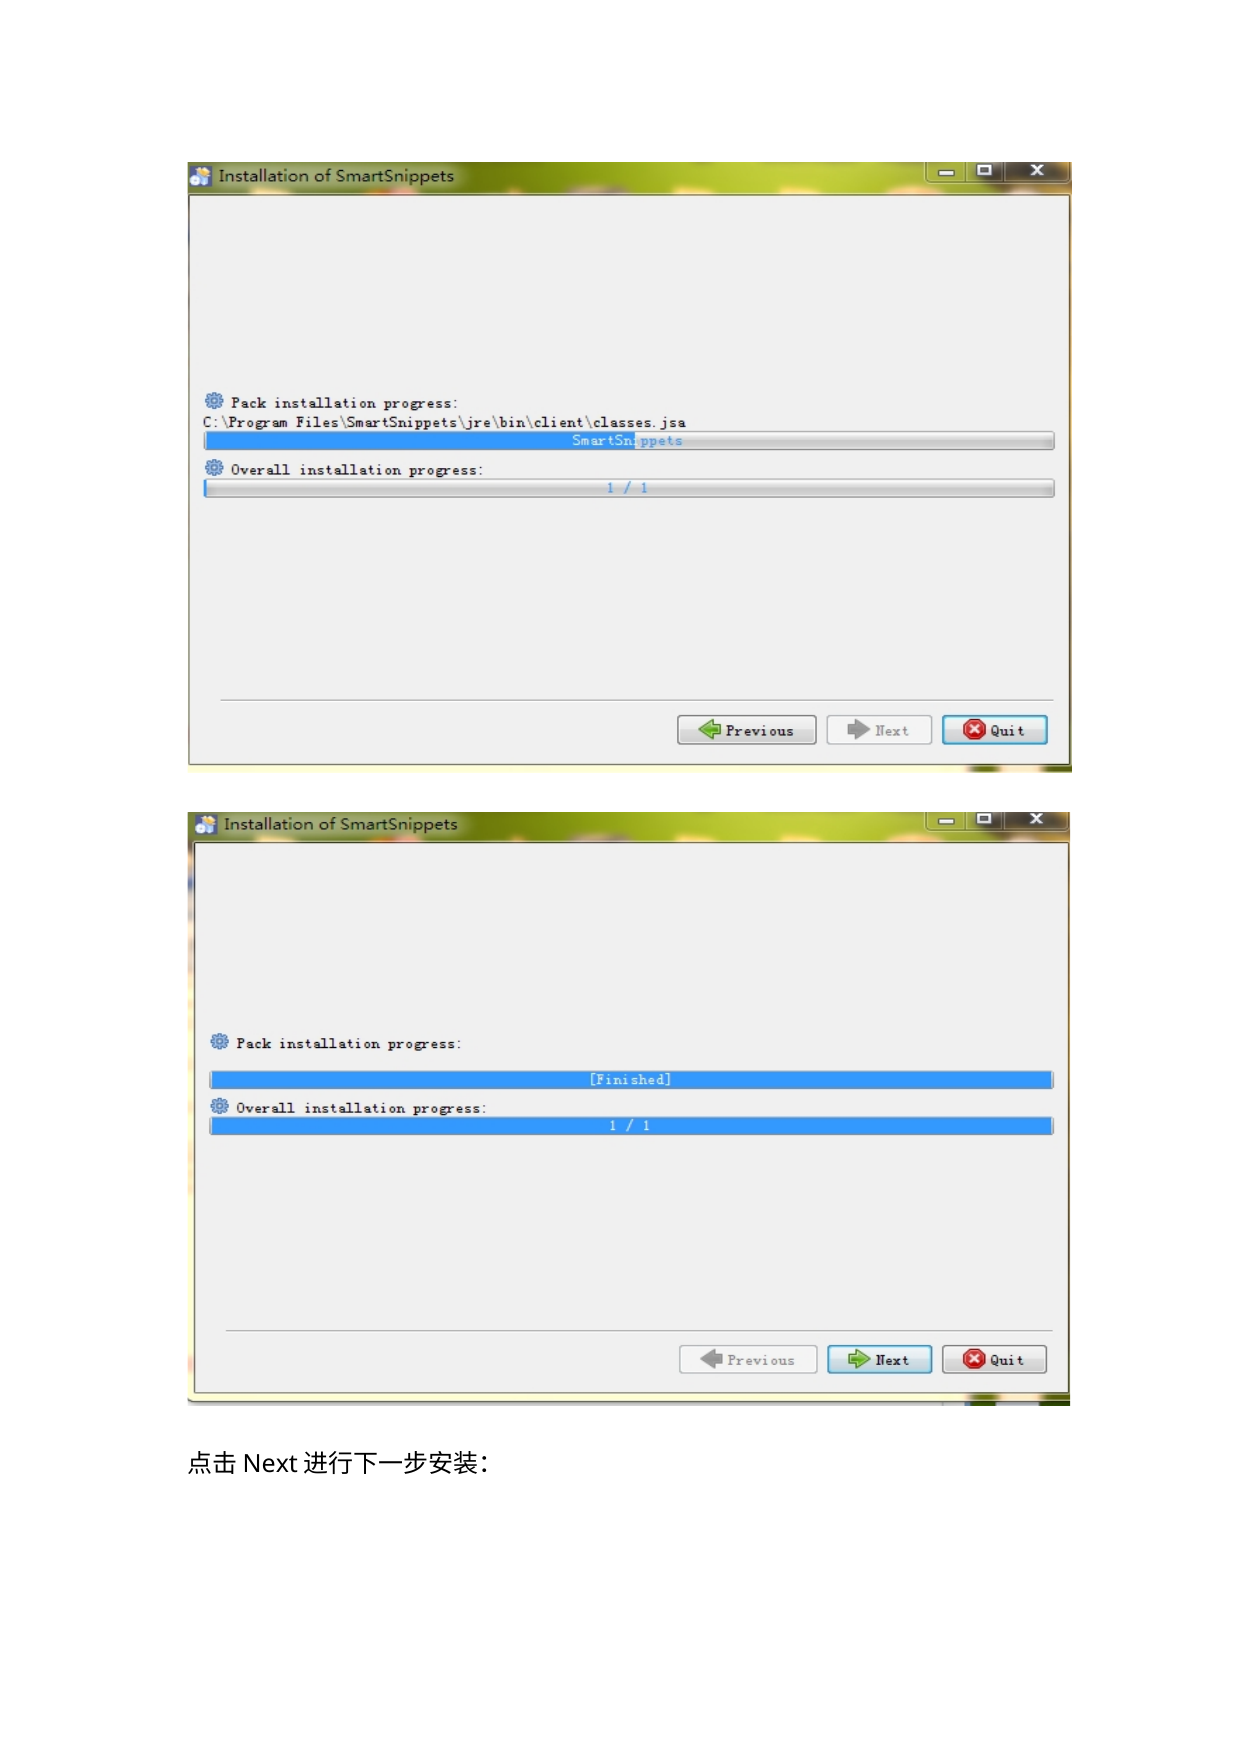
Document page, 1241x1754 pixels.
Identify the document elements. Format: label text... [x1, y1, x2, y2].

picture [187, 162, 1072, 773]
picture [187, 812, 1071, 1406]
text 点击Next进行下一步安装： [187, 1429, 1053, 1494]
